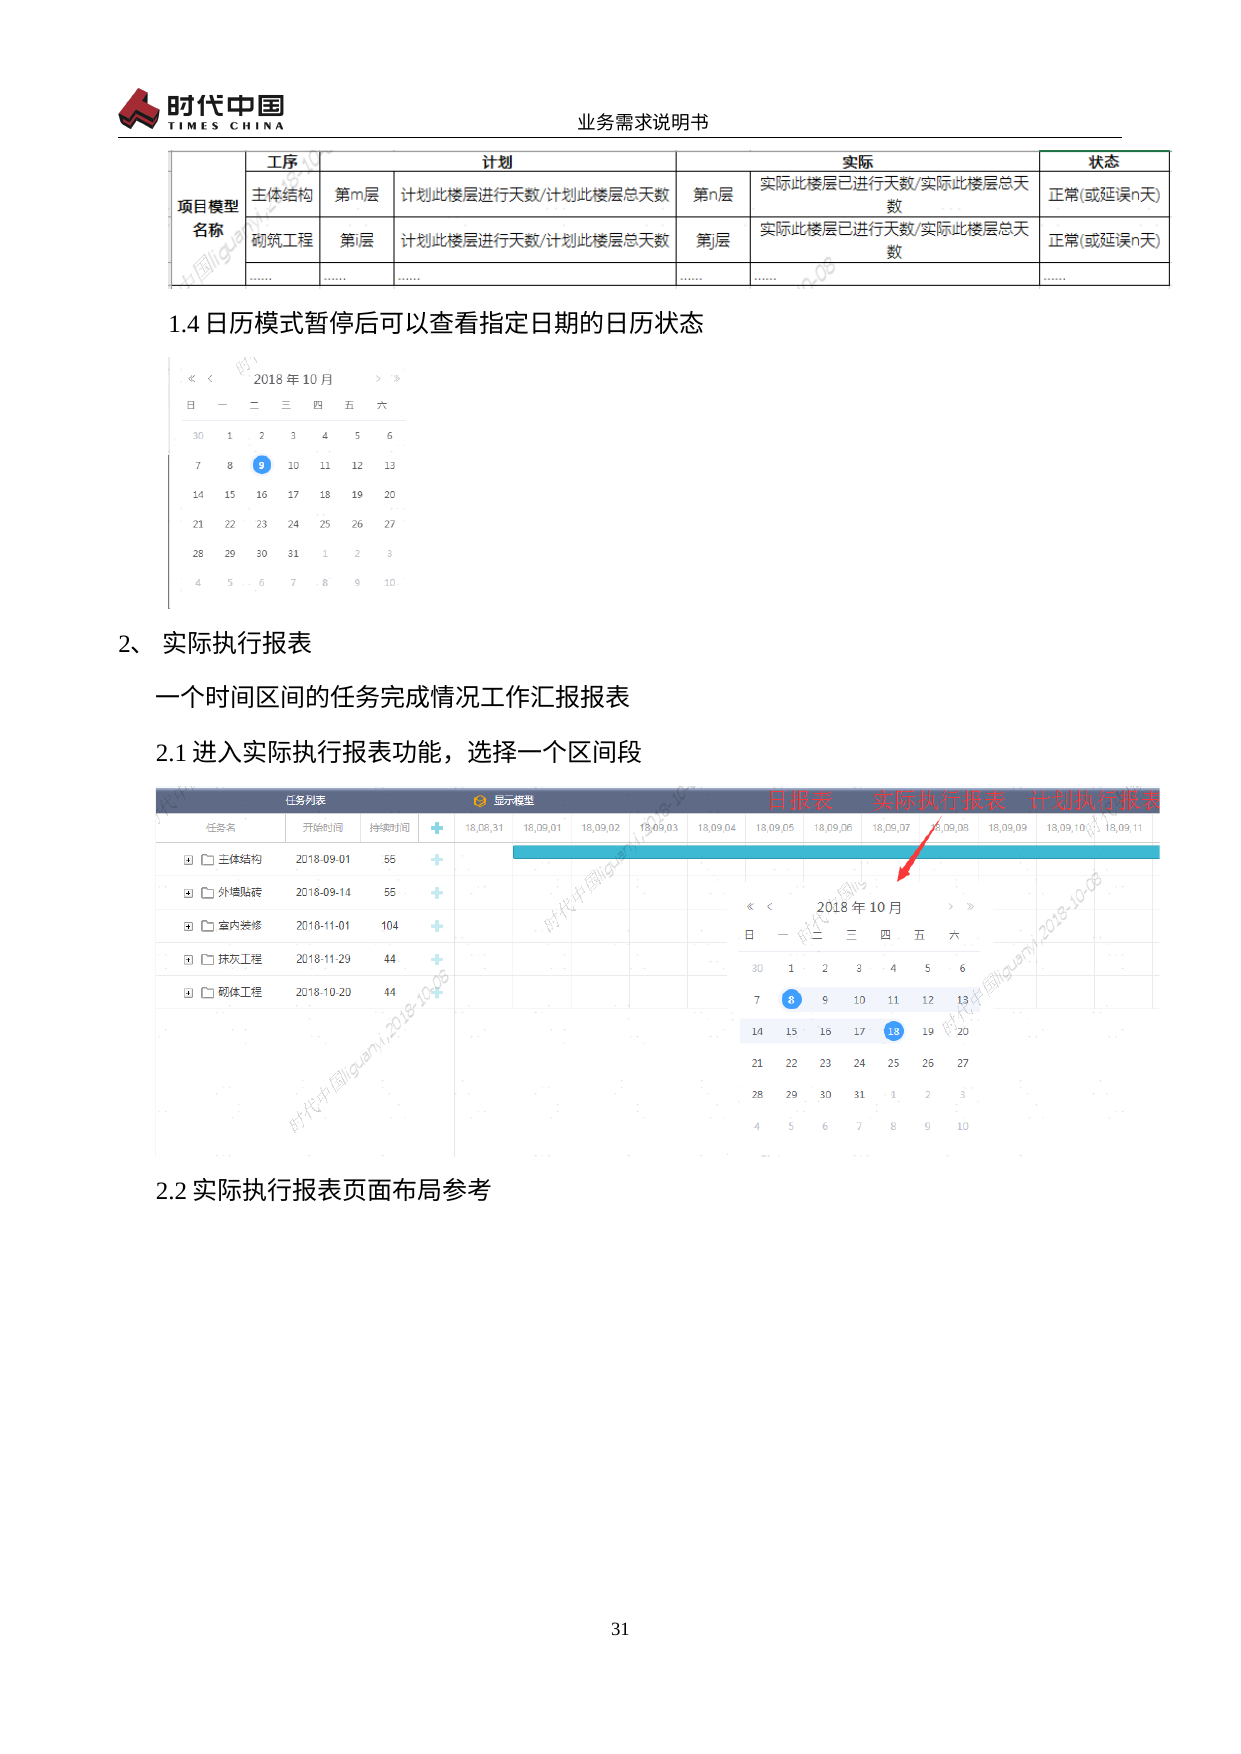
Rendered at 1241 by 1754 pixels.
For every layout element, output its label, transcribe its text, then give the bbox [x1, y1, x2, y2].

picture [168, 150, 1173, 289]
list 2.1进入实际执行报表功能，选择一个区间段 [156, 732, 1122, 768]
picture [118, 88, 284, 130]
picture [155, 786, 1160, 1157]
picture [168, 357, 418, 609]
list 实际执行报表 [118, 623, 1122, 659]
text 1.4日历模式暂停后可以查看指定日期的日历状态 [118, 303, 1122, 339]
list 2.2实际执行报表页面布局参考 [156, 1171, 1122, 1207]
list 一个时间区间的任务完成情况工作汇报报表 [156, 678, 1122, 714]
